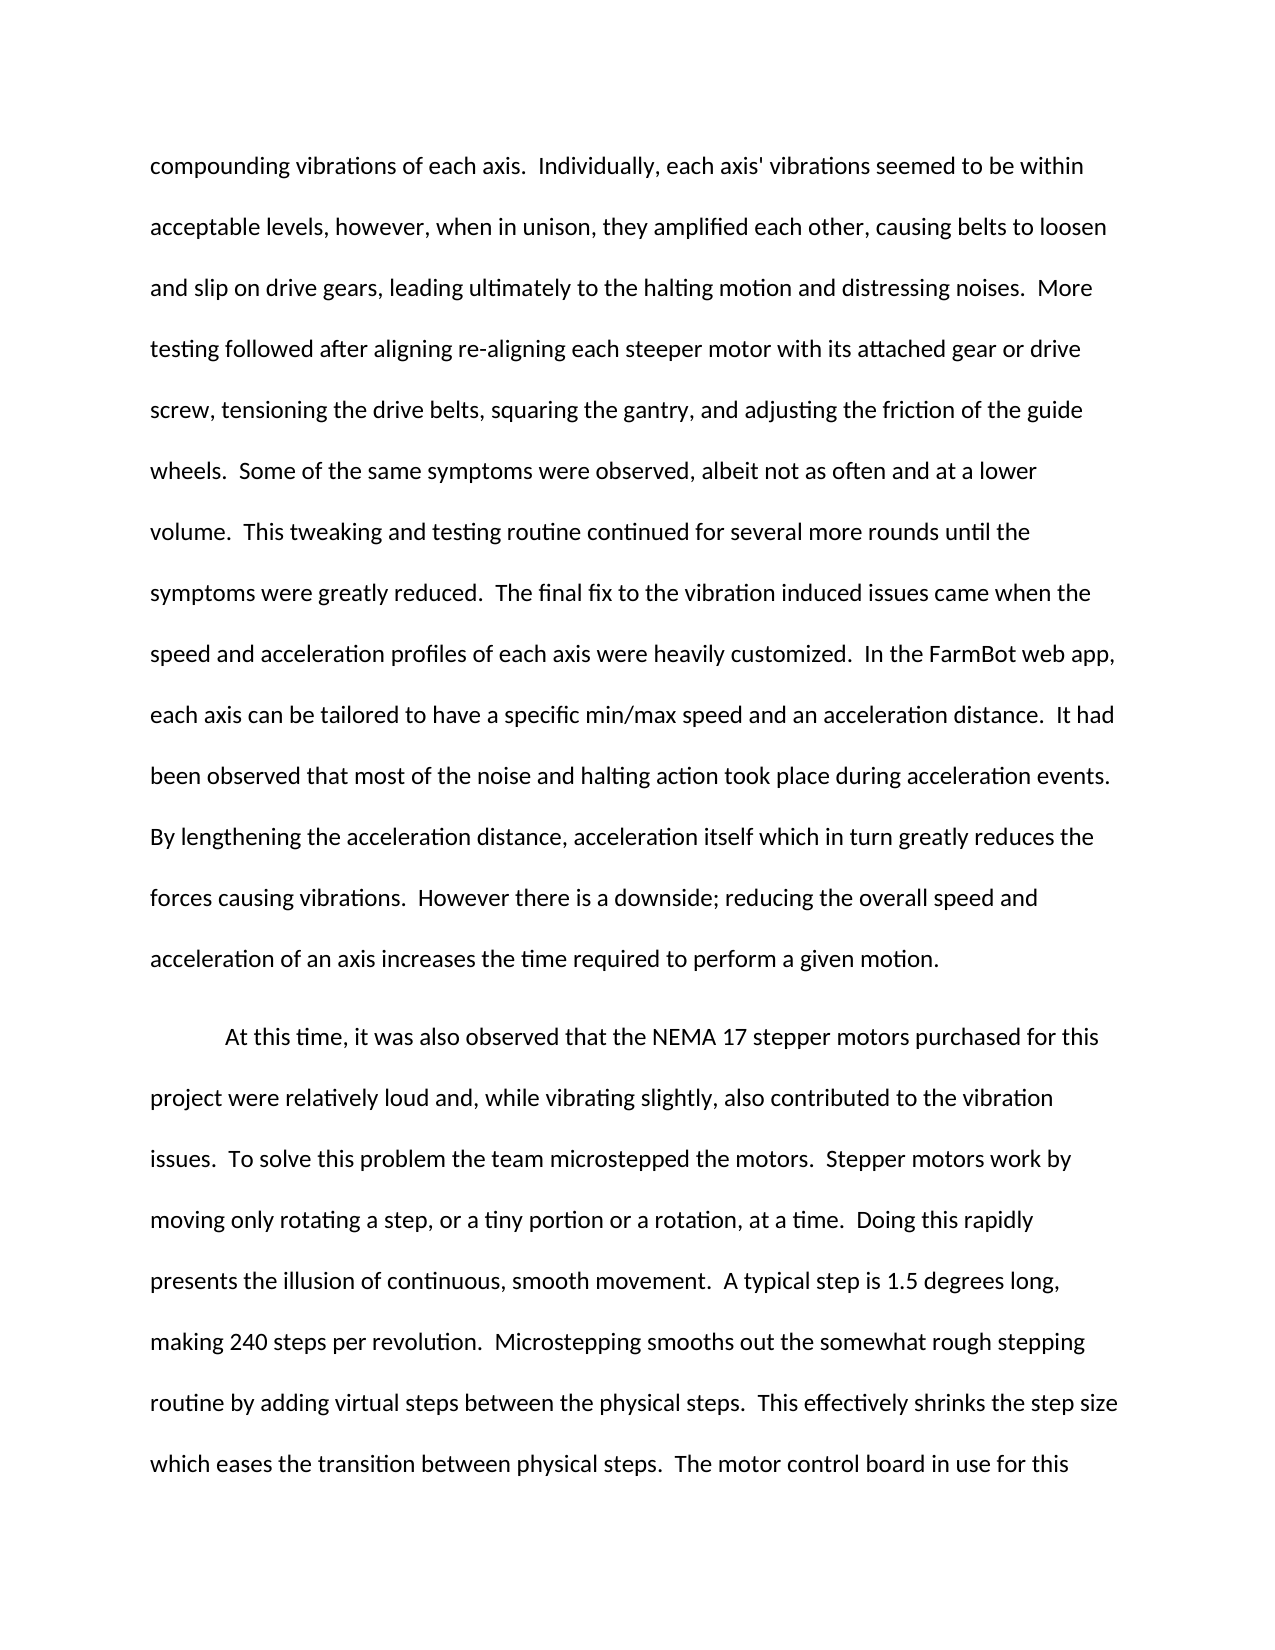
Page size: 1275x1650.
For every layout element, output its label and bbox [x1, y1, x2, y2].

text [150, 1021, 1125, 1479]
text [150, 150, 1125, 974]
